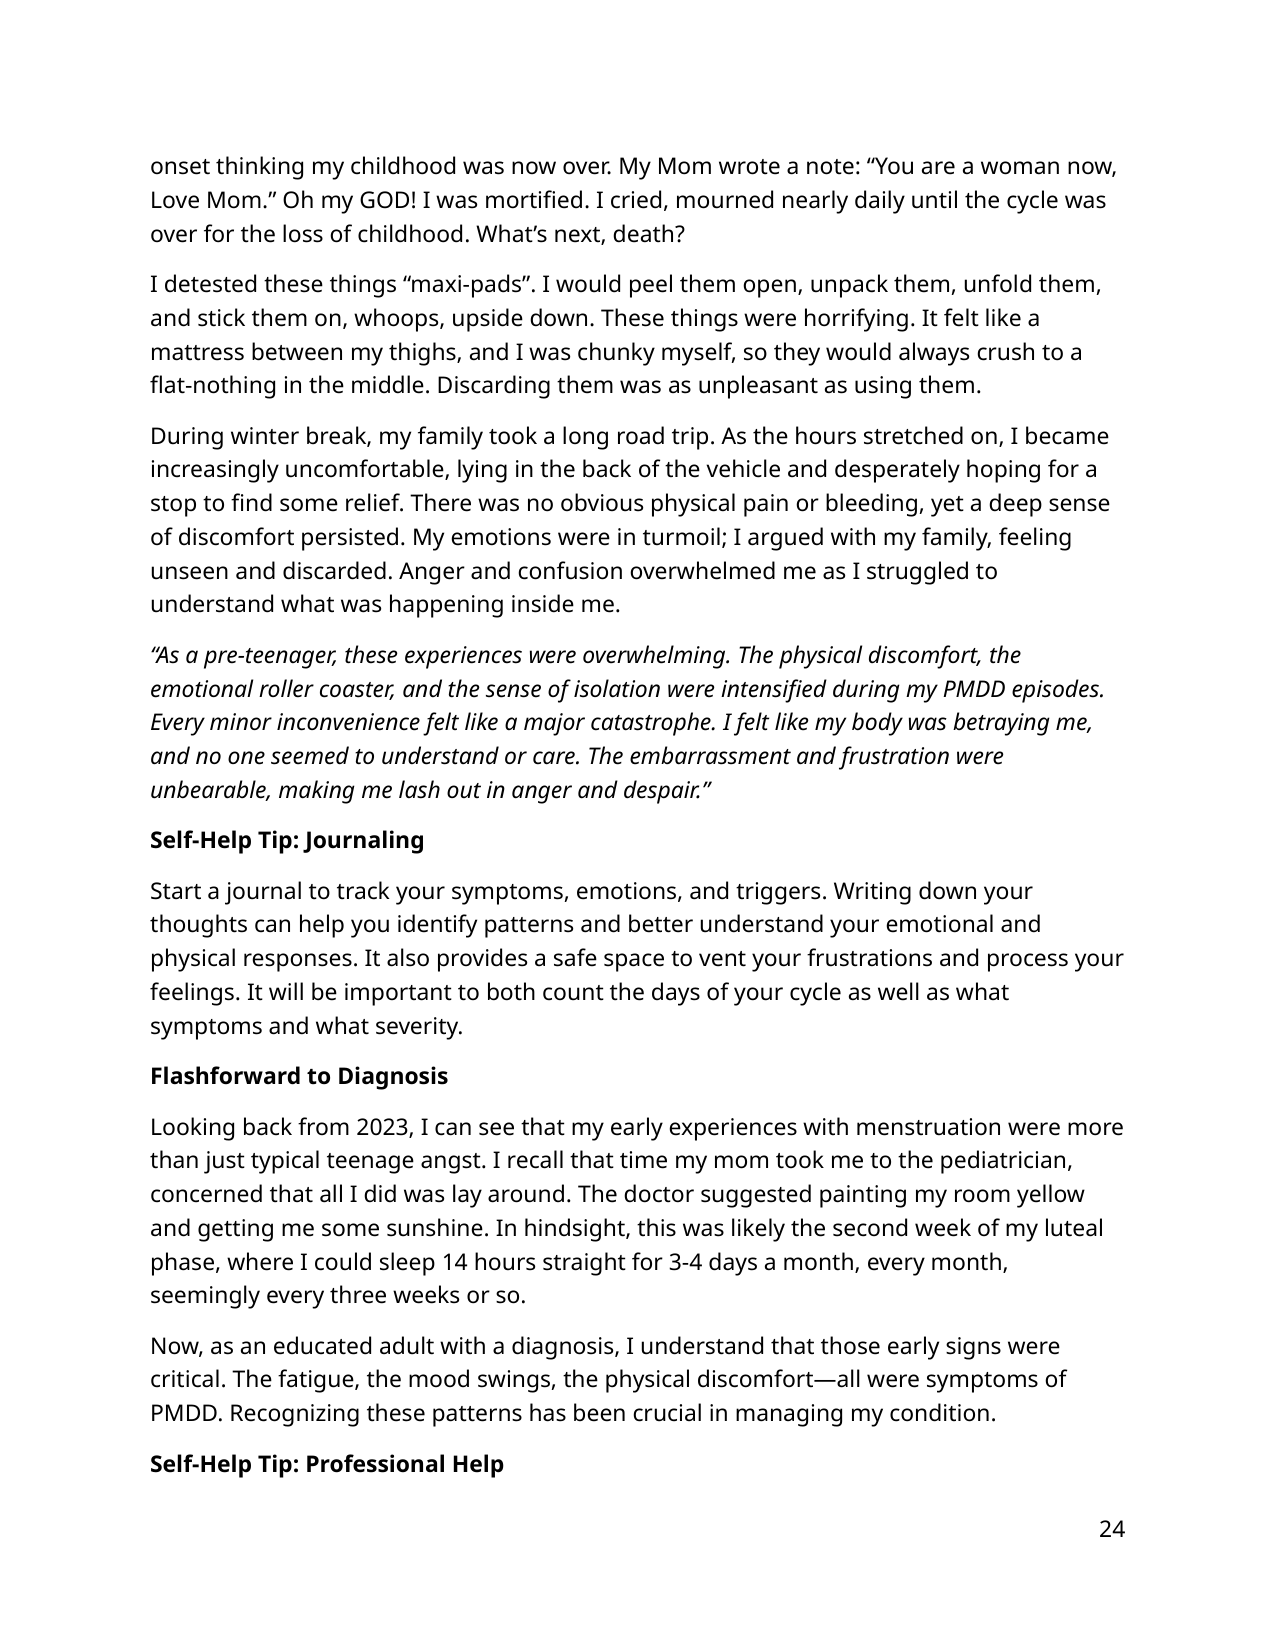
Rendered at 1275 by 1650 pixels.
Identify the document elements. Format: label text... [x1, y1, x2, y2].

text Flashforward to Diagnosis [150, 1060, 1125, 1091]
text Start a journal to track your symptoms, emotions, and triggers. Writing down your thoughts can help you identify patterns and better understand your emotional and physical responses. It also provides a safe space to vent your frustrations and process your feelings. It will be important to both count the days of your cycle as well as what symptoms and what severity. [150, 874, 1125, 1041]
text Self-Help Tip: Professional Help [150, 1447, 1125, 1479]
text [150, 150, 1125, 249]
text During winter break, my family took a long road trip. As the hours stretched on, I became increasingly uncomfortable, lying in the back of the vehicle and desperately hoping for a stop to find some relief. There was no obvious physical pain or bleeding, yet a deep sense of discomfort persisted. My emotions were in turmoil; I argued with my family, feeling unseen and discarded. Anger and confusion overwhelmed me as I struggled to understand what was happening inside me. [150, 419, 1125, 619]
text Self-Help Tip: Journaling [150, 824, 1125, 855]
text Looking back from 2023, I can see that my early experiences with menstruation were more than just typical teenage angst. I recall that time my mom took me to the pediatrician, concerned that all I did was lay around. The doctor suggested painting my room yellow and getting me some sunshine. In hindsight, this was likely the second week of my luteal phase, where I could sleep 14 hours straight for 3-4 days a month, every month, seemingly every three weeks or so. [150, 1110, 1125, 1310]
text “As a pre-teenager, these experiences were overwhelming. The physical discomfort, the emotional roller coaster, and the sense of isolation were intensified during my PMDD episodes. Every minor inconvenience felt like a major catastrophe. I felt like my body was betraying me, and no one seemed to understand or care. The embarrassment and frustration were unbearable, making me lash out in anger and despair.” [150, 639, 1125, 805]
text Now, as an educated adult with a diagnosis, I understand that those early signs were critical. The fatigue, the mood swings, the physical discomfort—all were symptoms of PMDD. Recognizing these patterns has been crucial in managing my condition. [150, 1329, 1125, 1428]
text I detested these things “maxi-pads”. I would peel them open, unpack them, unfold them, and stick them on, whoops, upside down. These things were horrifying. It felt like a mattress between my thighs, and I was chunky myself, so they would always crush to a flat-nothing in the middle. Discarding them was as unpleasant as using them. [150, 268, 1125, 400]
